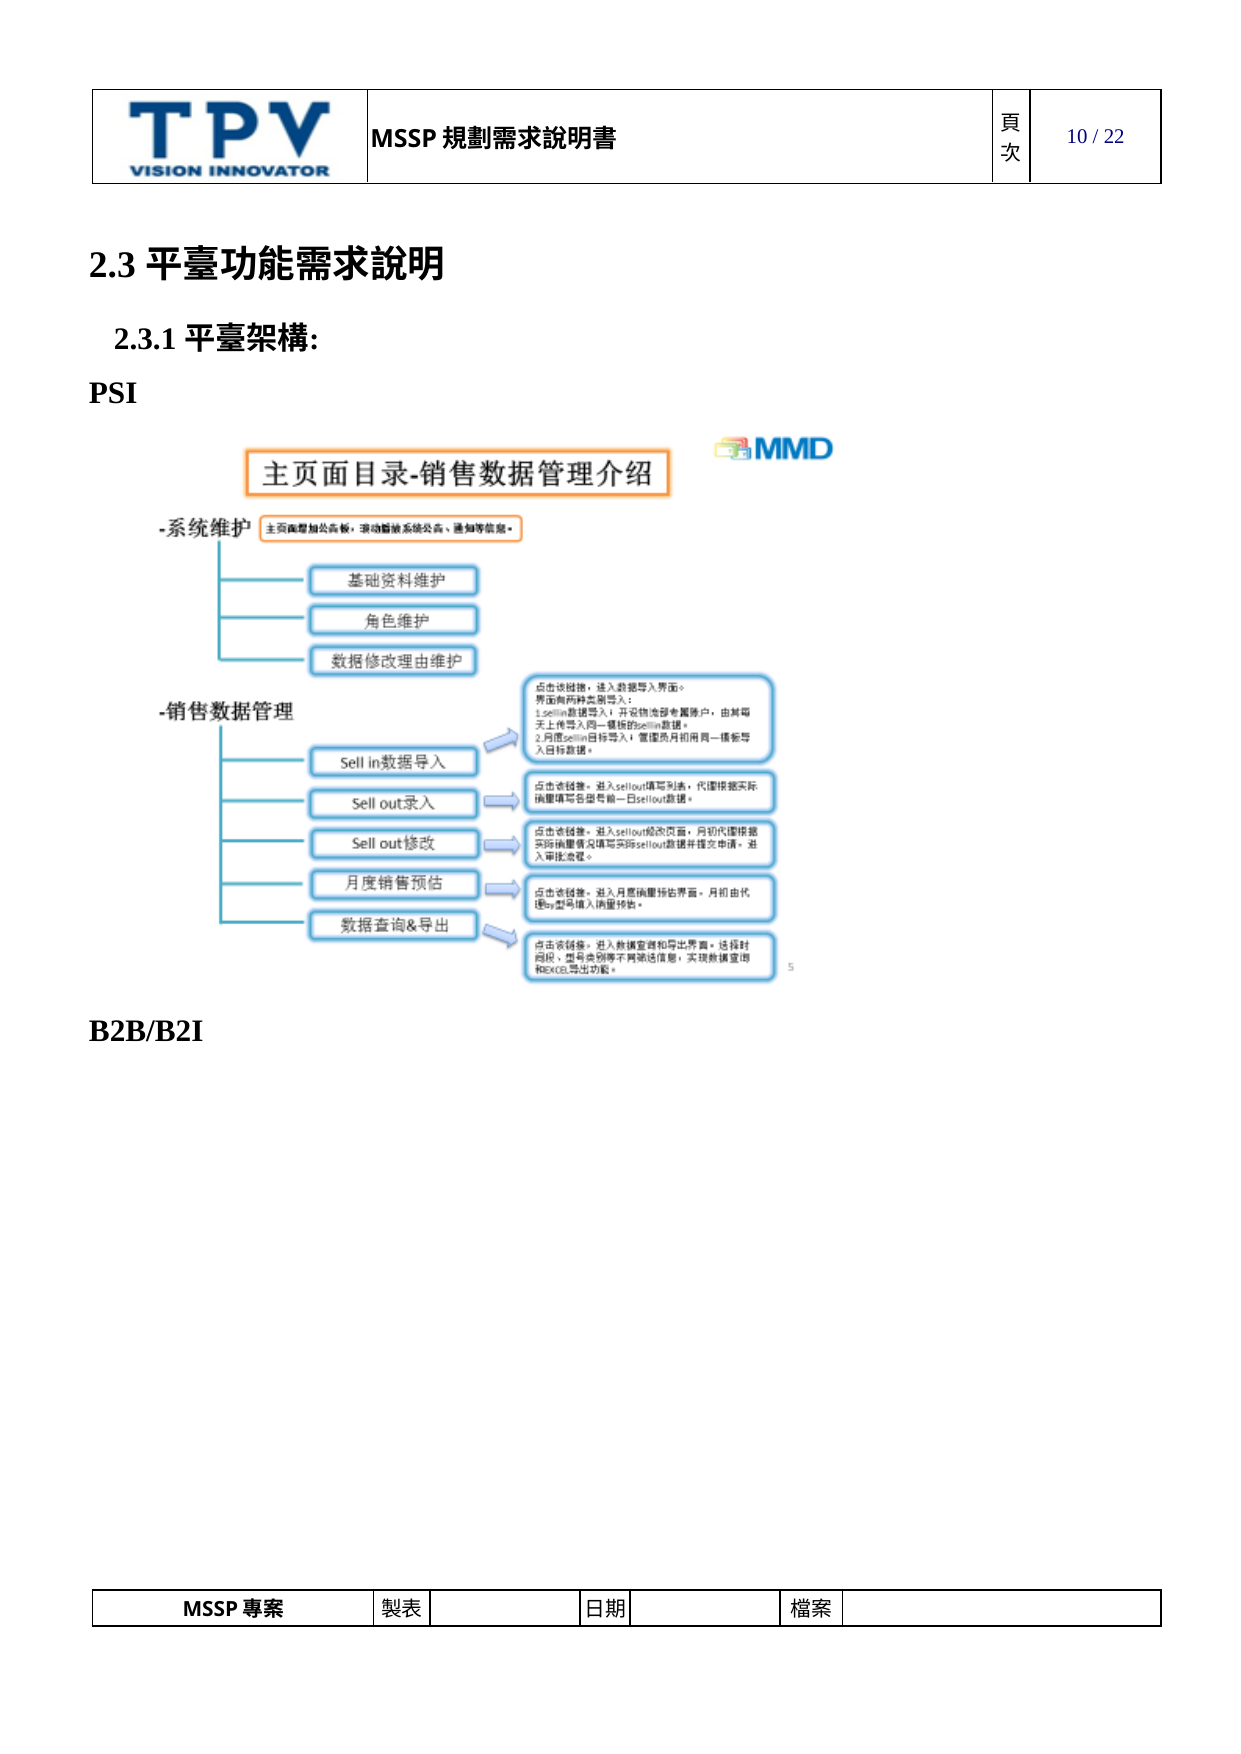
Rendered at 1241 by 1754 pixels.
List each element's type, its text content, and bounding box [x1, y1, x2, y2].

text B2B/B2I [89, 1011, 1152, 1048]
text 2.3 平臺功能需求說明 [89, 223, 1152, 298]
picture [115, 90, 344, 183]
picture [88, 429, 839, 993]
text 2.3.1 平臺架構: [89, 298, 1152, 373]
text PSI [89, 373, 1152, 411]
